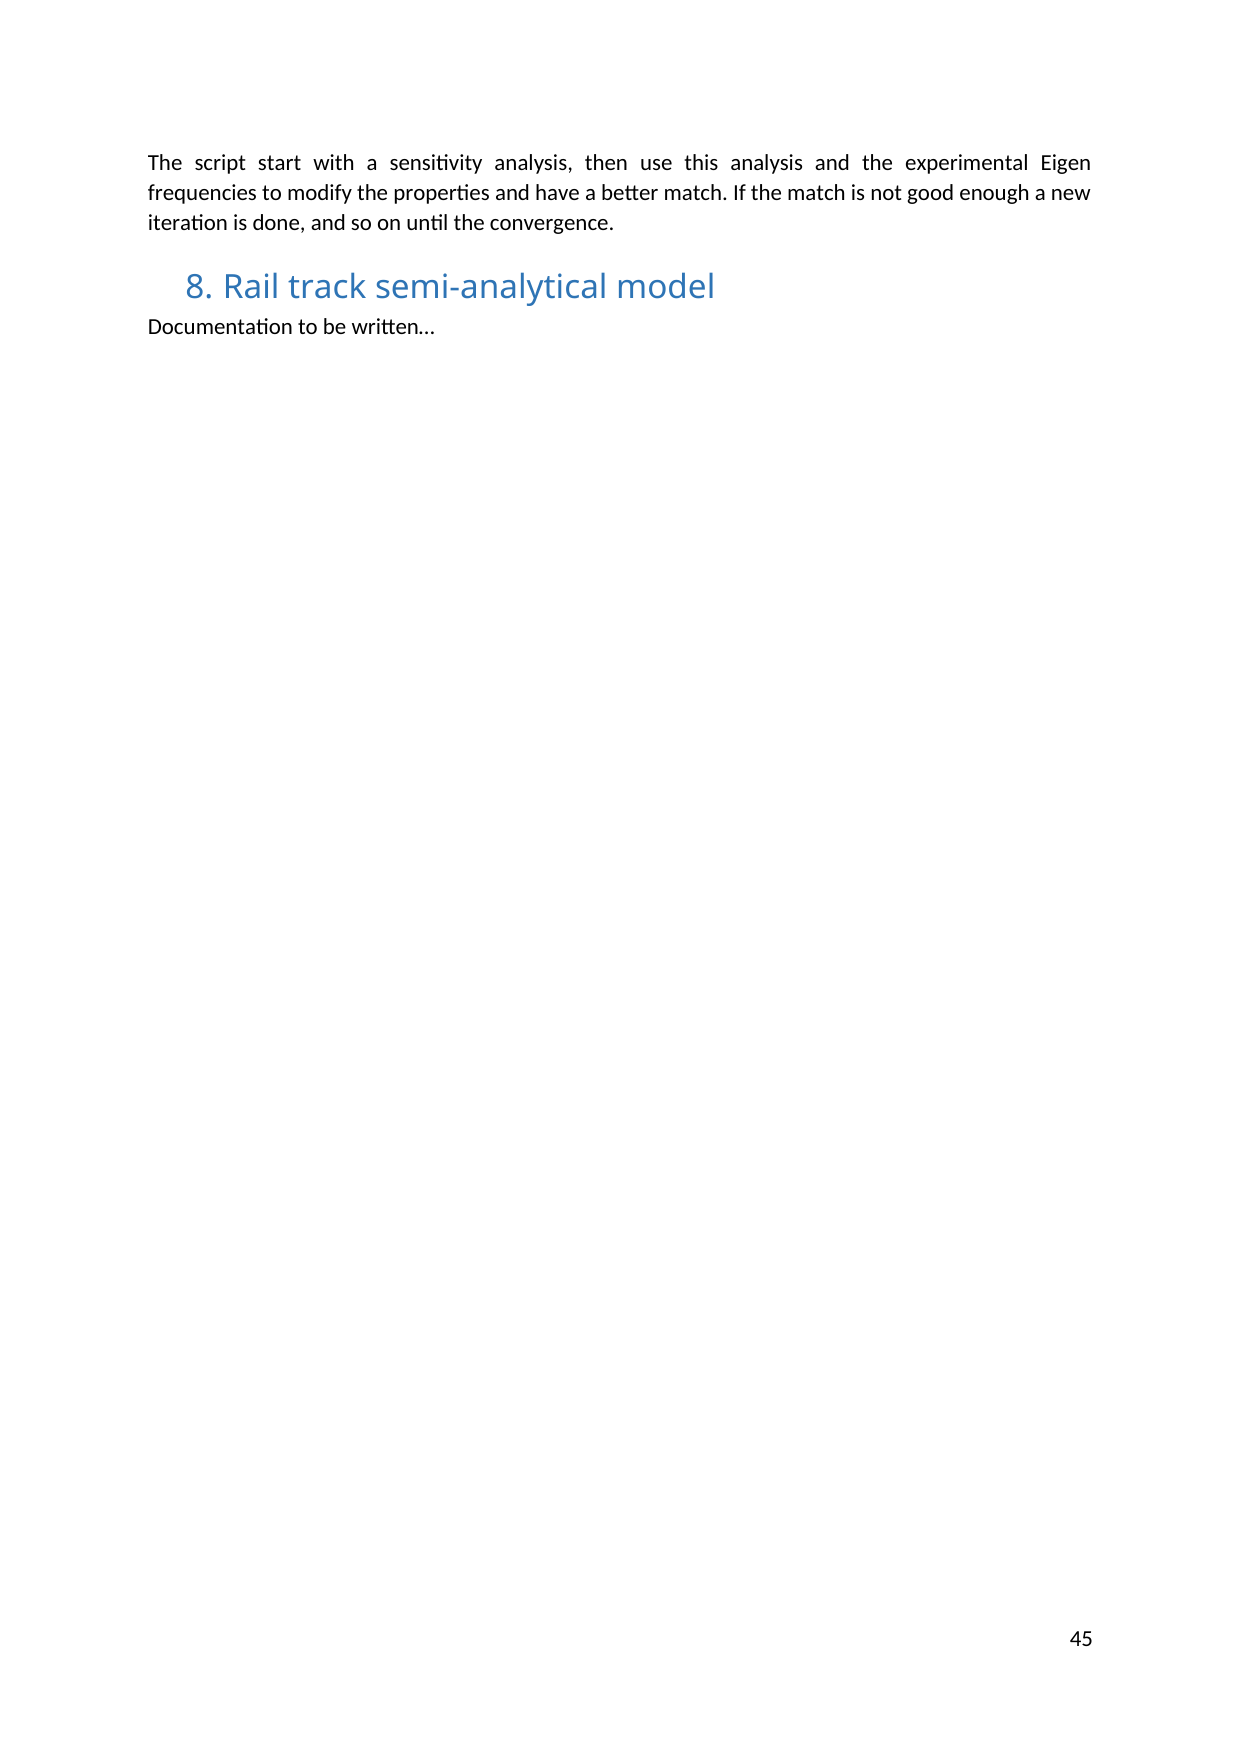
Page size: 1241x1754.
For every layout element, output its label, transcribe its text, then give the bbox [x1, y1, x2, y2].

text Documentation to be written… [148, 312, 1093, 340]
subtitle Rail track semi-analytical model [185, 263, 1093, 309]
text The script start with a sensitivity analysis, then use this analysis and the experimental Eigen frequencies to modify the properties and have a better match. If the match is not good enough a new iteration is done, and so on until the convergence. [148, 148, 1093, 236]
